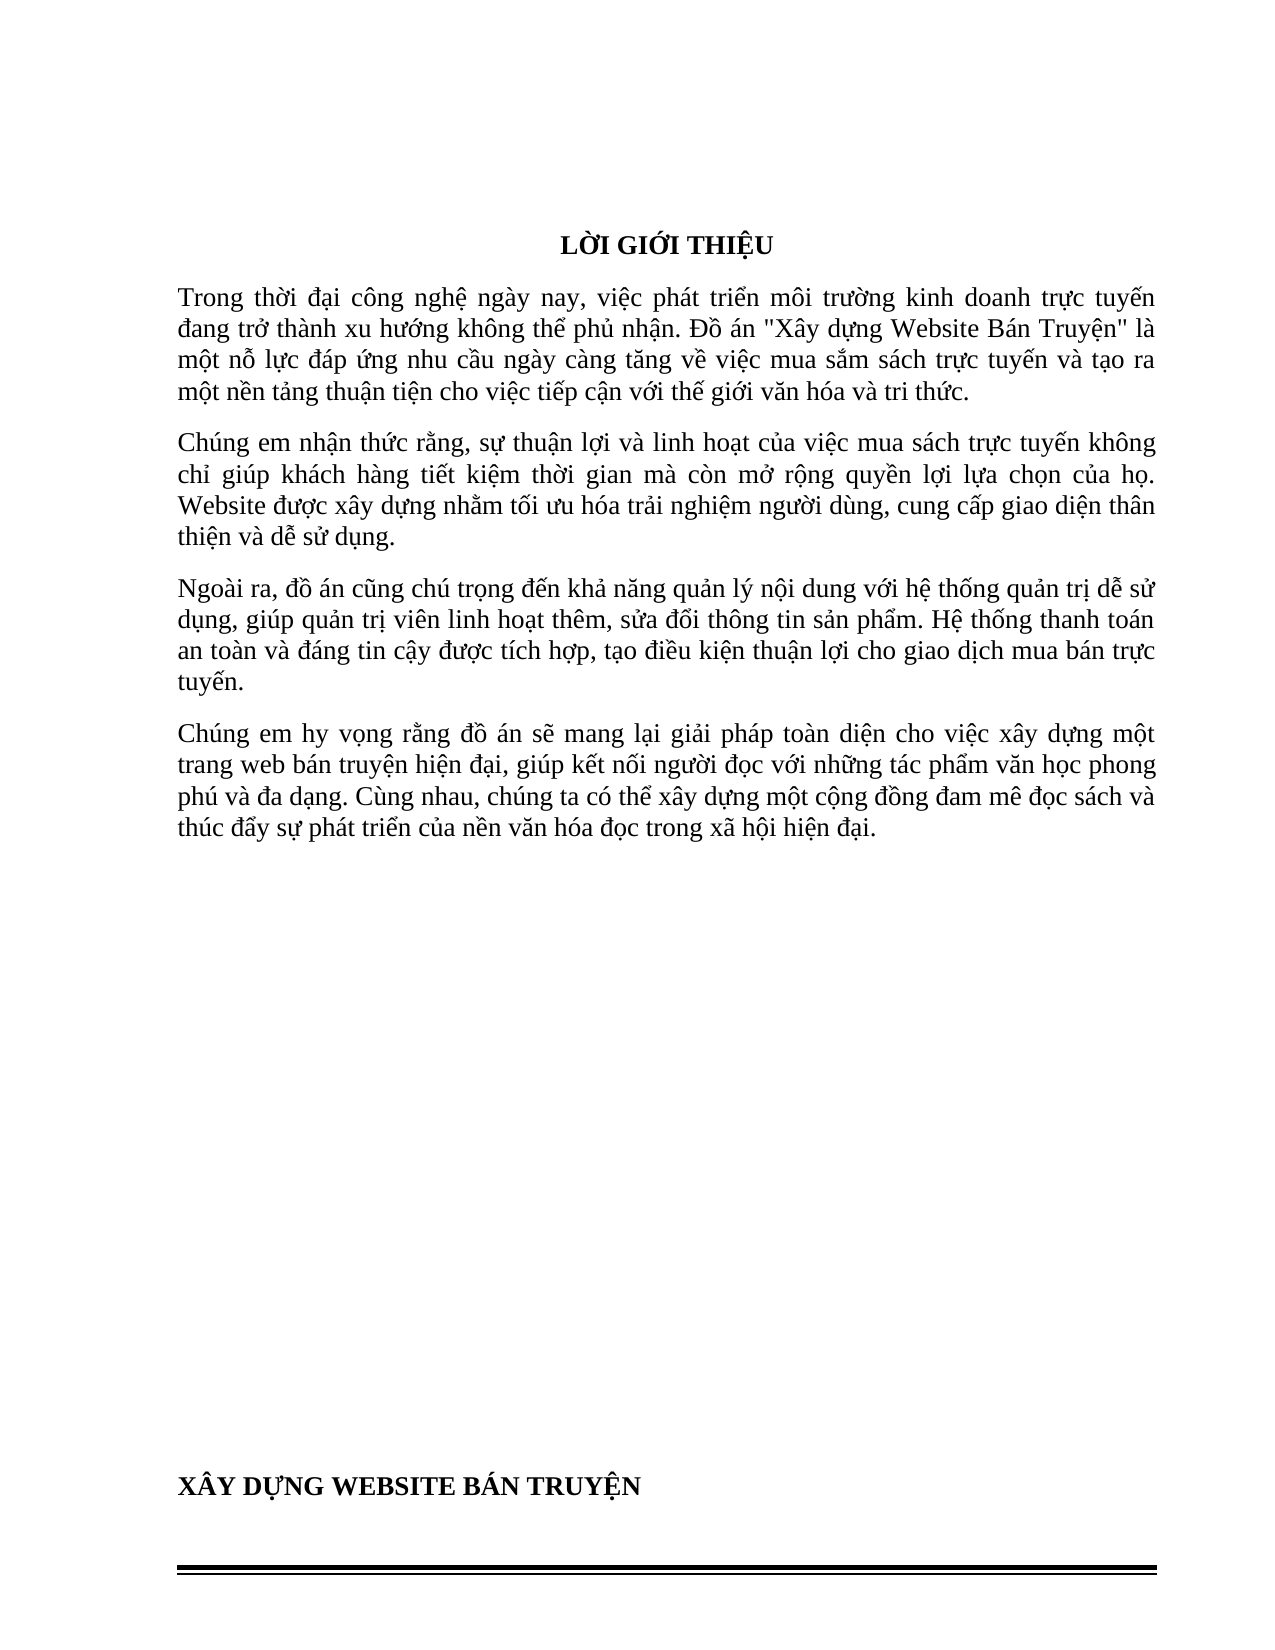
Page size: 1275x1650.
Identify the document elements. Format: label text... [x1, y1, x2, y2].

text Ngoài ra, đồ án cũng chú trọng đến khả năng quản lý nội dung với hệ thống quản trị dễ sử dụng, giúp quản trị viên linh hoạt thêm, sửa đổi thông tin sản phẩm. Hệ thống thanh toán an toàn và đáng tin cậy được tích hợp, tạo điều kiện thuận lợi cho giao dịch mua bán trực tuyến. [177, 572, 1157, 697]
text Trong thời đại công nghệ ngày nay, việc phát triển môi trường kinh doanh trực tuyến đang trở thành xu hướng không thể phủ nhận. Đồ án "Xây dựng Website Bán Truyện" là một nỗ lực đáp ứng nhu cầu ngày càng tăng về việc mua sắm sách trực tuyến và tạo ra một nền tảng thuận tiện cho việc tiếp cận với thế giới văn hóa và tri thức. [177, 281, 1157, 406]
text Chúng em hy vọng rằng đồ án sẽ mang lại giải pháp toàn diện cho việc xây dựng một trang web bán truyện hiện đại, giúp kết nối người đọc với những tác phẩm văn học phong phú và đa dạng. Cùng nhau, chúng ta có thể xây dựng một cộng đồng đam mê đọc sách và thúc đẩy sự phát triển của nền văn hóa đọc trong xã hội hiện đại. [177, 717, 1157, 842]
text LỜI GIỚI THIỆU [177, 229, 1157, 260]
text Chúng em nhận thức rằng, sự thuận lợi và linh hoạt của việc mua sách trực tuyến không chỉ giúp khách hàng tiết kiệm thời gian mà còn mở rộng quyền lợi lựa chọn của họ. Website được xây dựng nhằm tối ưu hóa trải nghiệm người dùng, cung cấp giao diện thân thiện và dễ sử dụng. [177, 427, 1157, 551]
